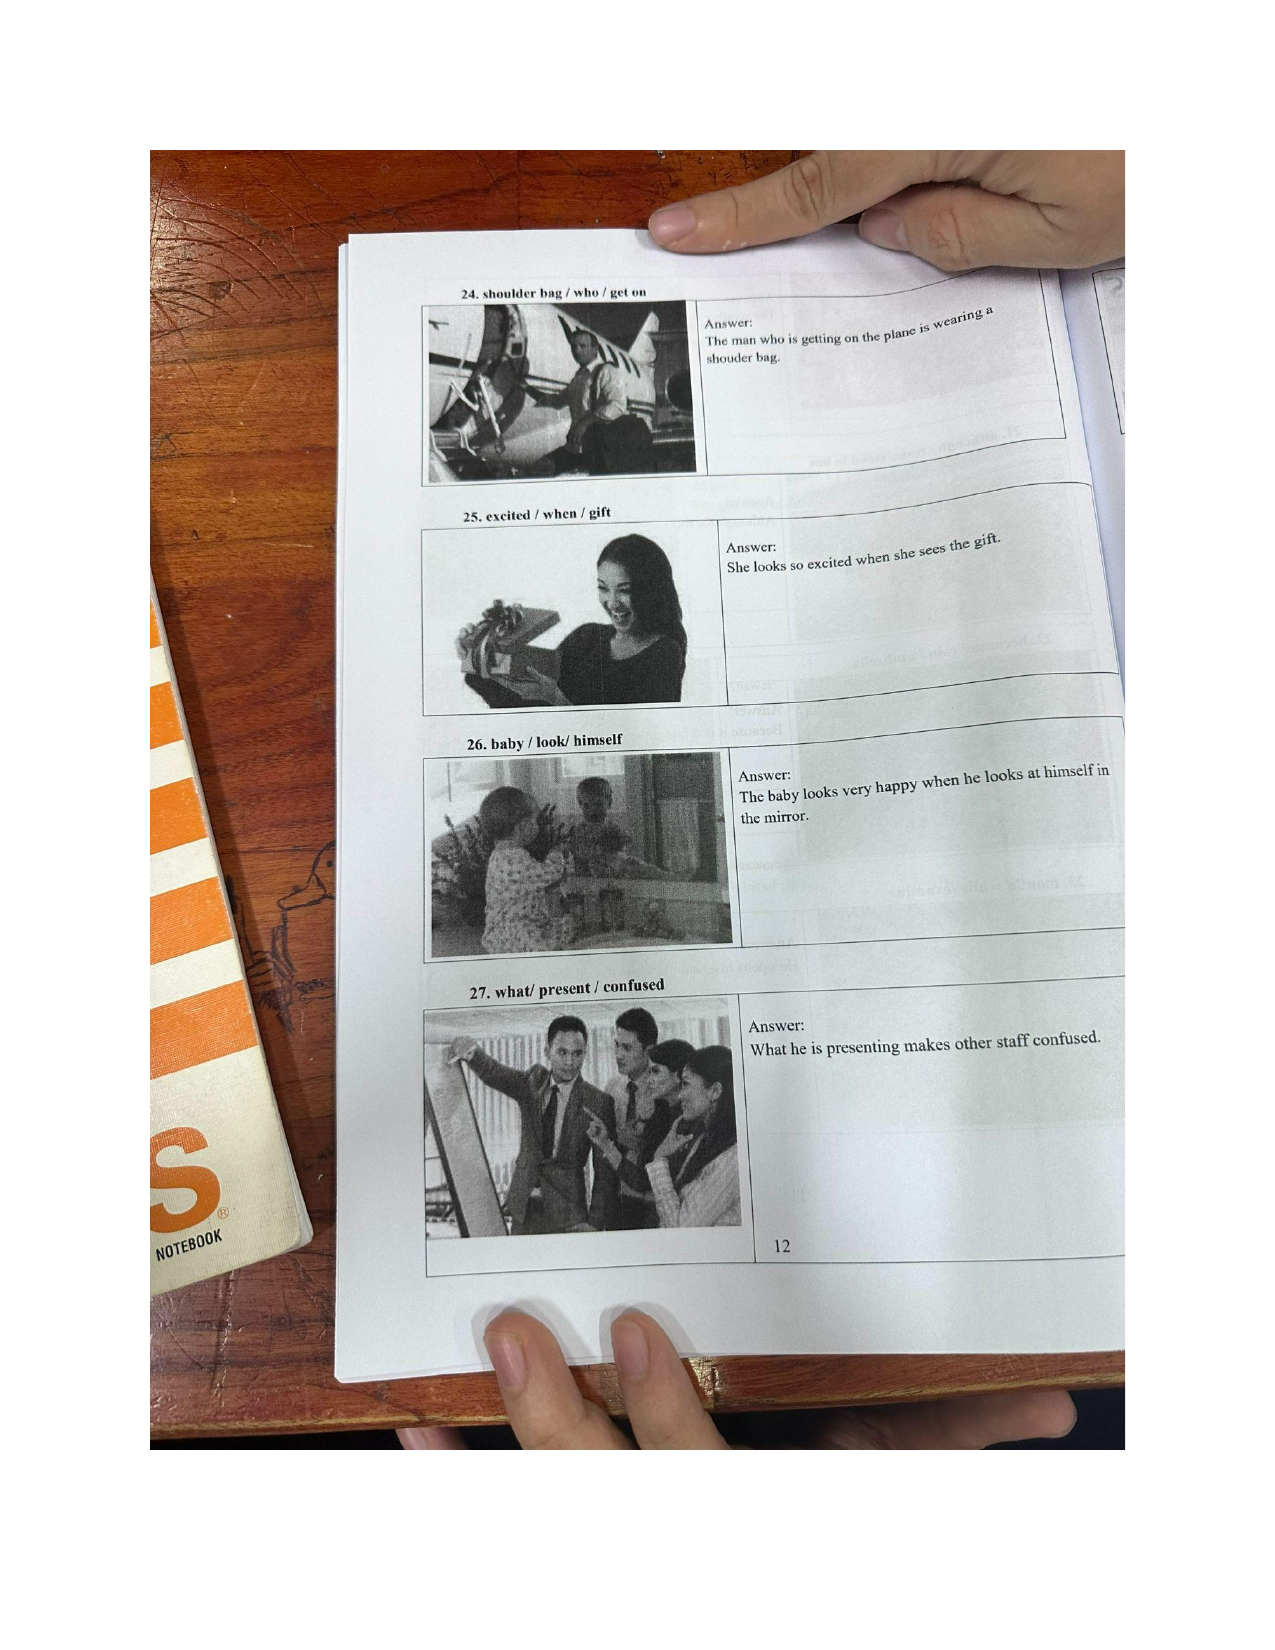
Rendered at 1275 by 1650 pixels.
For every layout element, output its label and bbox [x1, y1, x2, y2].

picture [150, 150, 1125, 1450]
